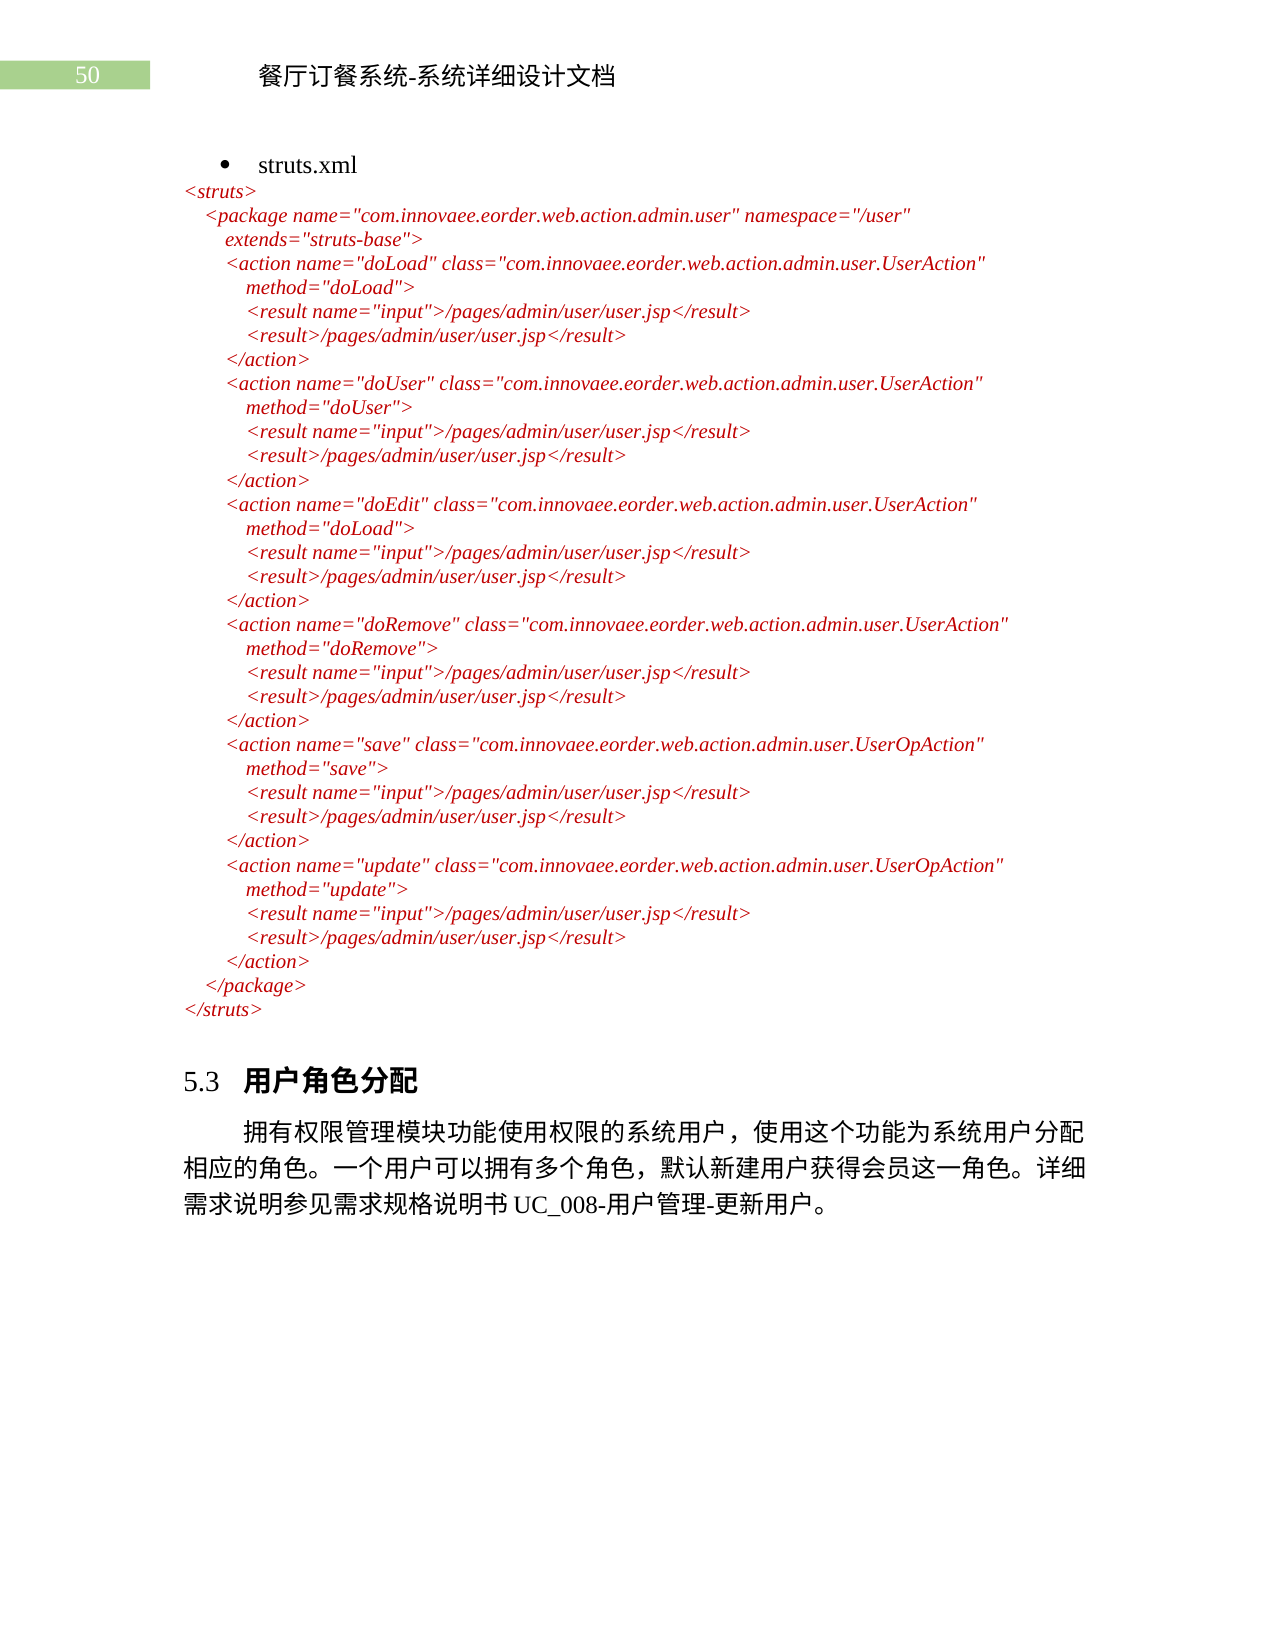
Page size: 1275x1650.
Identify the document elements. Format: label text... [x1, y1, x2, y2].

text <action name="update" class="com.innovaee.eorder.web.action.admin.user.UserOpAction" [183, 852, 1088, 877]
text </package> [183, 973, 1088, 997]
text <action name="doLoad" class="com.innovaee.eorder.web.action.admin.user.UserAction" [183, 251, 1088, 275]
text <result>/pages/admin/user/user.jsp</result> [183, 323, 1088, 347]
text </action> [183, 708, 1088, 732]
text <struts> [183, 179, 1088, 203]
text method="doLoad"> [183, 275, 1088, 299]
text <result name="input">/pages/admin/user/user.jsp</result> [183, 540, 1088, 564]
text <package name="com.innovaee.eorder.web.action.admin.user" namespace="/user" [183, 203, 1088, 227]
text <result>/pages/admin/user/user.jsp</result> [183, 684, 1088, 708]
subtitle 用户角色分配 [183, 1057, 1088, 1100]
text method="doUser"> [183, 395, 1088, 419]
text method="save"> [183, 756, 1088, 780]
text <result>/pages/admin/user/user.jsp</result> [183, 443, 1088, 467]
text <result>/pages/admin/user/user.jsp</result> [183, 804, 1088, 828]
list struts.xml [221, 150, 1088, 179]
text <result name="input">/pages/admin/user/user.jsp</result> [183, 780, 1088, 804]
text </action> [183, 347, 1088, 371]
text </action> [183, 828, 1088, 852]
text </struts> [183, 997, 1088, 1021]
text method="update"> [183, 877, 1088, 901]
text <result name="input">/pages/admin/user/user.jsp</result> [183, 299, 1088, 323]
text </action> [183, 467, 1088, 492]
text method="doRemove"> [183, 636, 1088, 660]
text <result name="input">/pages/admin/user/user.jsp</result> [183, 419, 1088, 443]
text </action> [183, 588, 1088, 612]
text <result name="input">/pages/admin/user/user.jsp</result> [183, 901, 1088, 925]
text extends="struts-base"> [183, 227, 1088, 251]
text <result>/pages/admin/user/user.jsp</result> [183, 925, 1088, 949]
text </action> [183, 949, 1088, 973]
text 拥有权限管理模块功能使用权限的系统用户，使用这个功能为系统用户分配相应的角色。一个用户可以拥有多个角色，默认新建用户获得会员这一角色。详细需求说明参见需求规格说明书UC_008-用户管理-更新用户。 [183, 1112, 1088, 1221]
text <action name="doUser" class="com.innovaee.eorder.web.action.admin.user.UserAction" [183, 371, 1088, 395]
text <result>/pages/admin/user/user.jsp</result> [183, 564, 1088, 588]
text method="doLoad"> [183, 516, 1088, 540]
text <action name="doEdit" class="com.innovaee.eorder.web.action.admin.user.UserAction" [183, 492, 1088, 516]
text <result name="input">/pages/admin/user/user.jsp</result> [183, 660, 1088, 684]
text <action name="doRemove" class="com.innovaee.eorder.web.action.admin.user.UserAction" [183, 612, 1088, 636]
text <action name="save" class="com.innovaee.eorder.web.action.admin.user.UserOpAction" [183, 732, 1088, 756]
